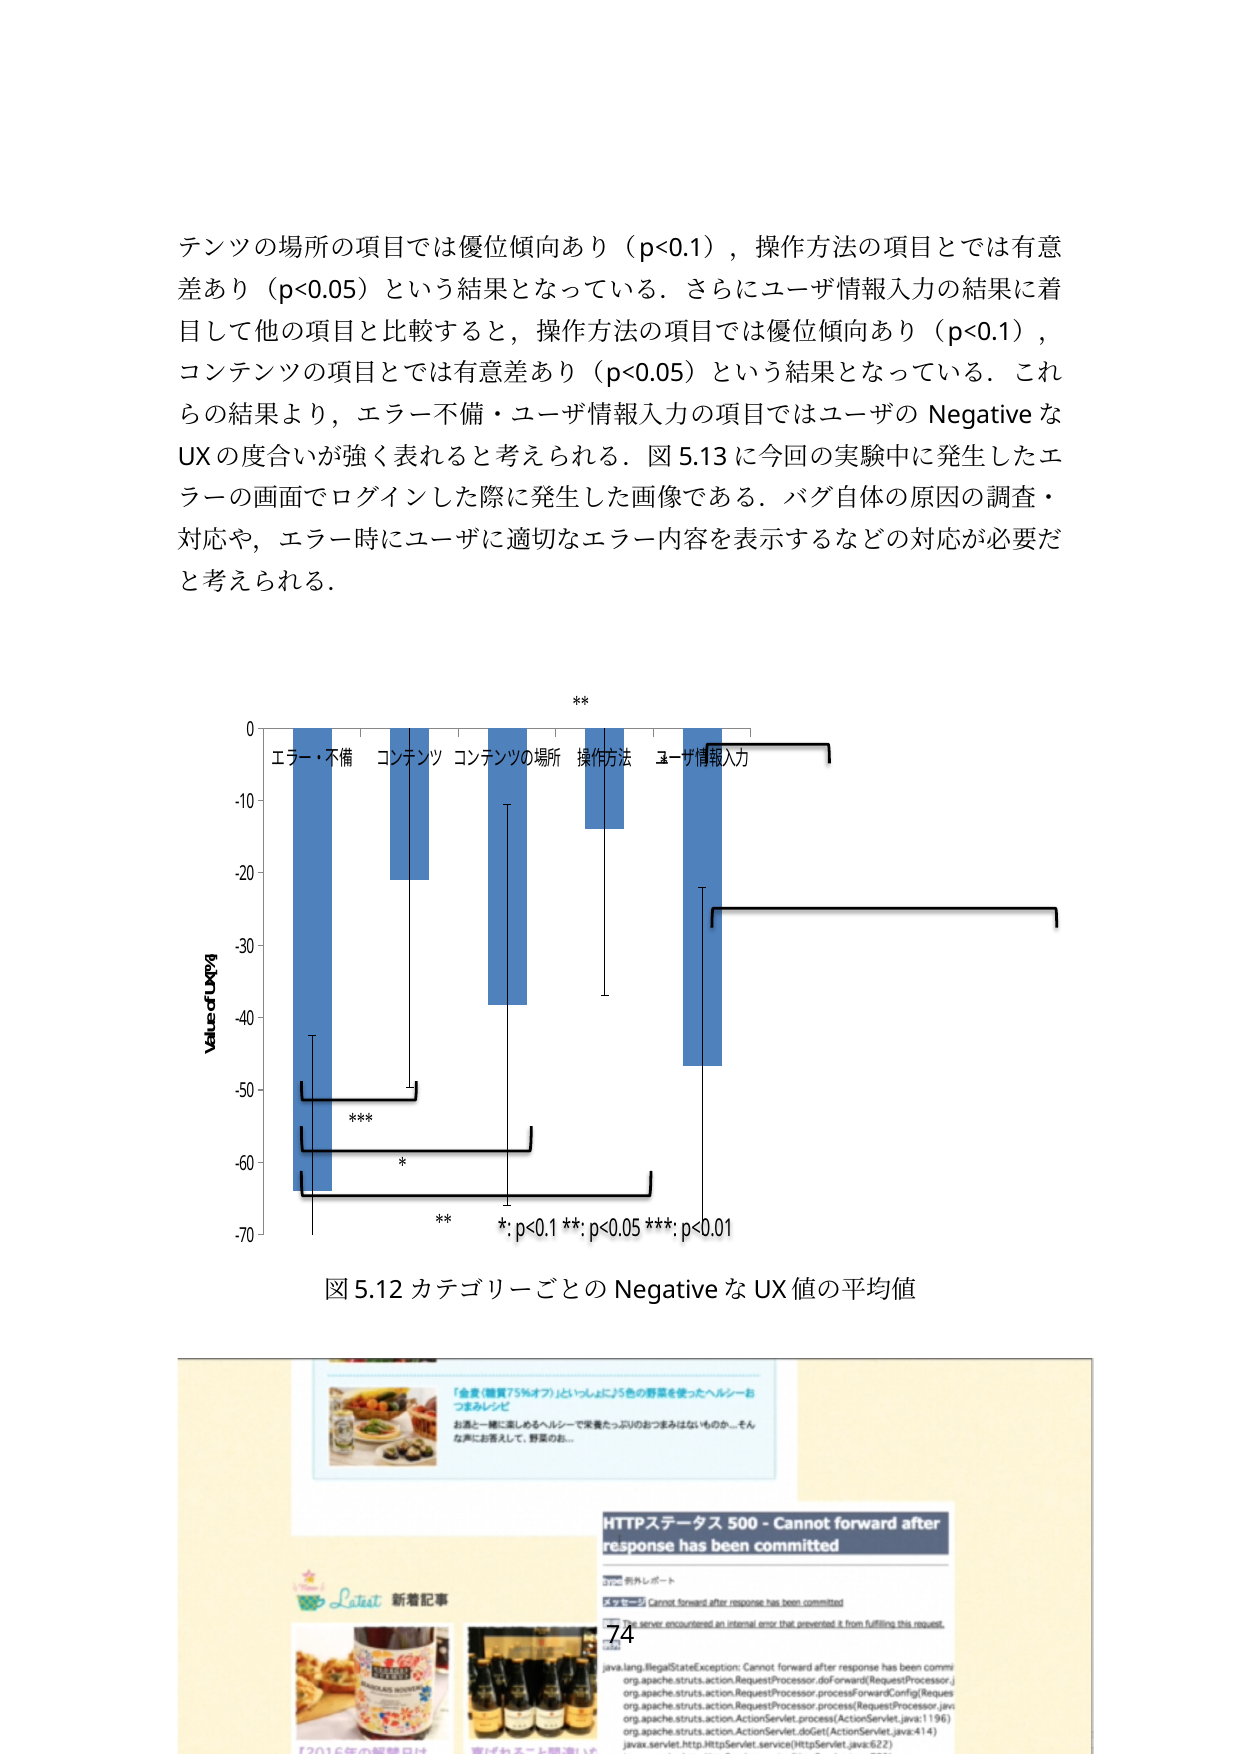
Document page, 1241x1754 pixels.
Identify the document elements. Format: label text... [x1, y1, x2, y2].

picture [177, 1358, 1094, 1754]
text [177, 225, 1063, 600]
text 図5.12 カテゴリーごとのNegativeなUX値の平均値 [177, 1267, 1063, 1308]
